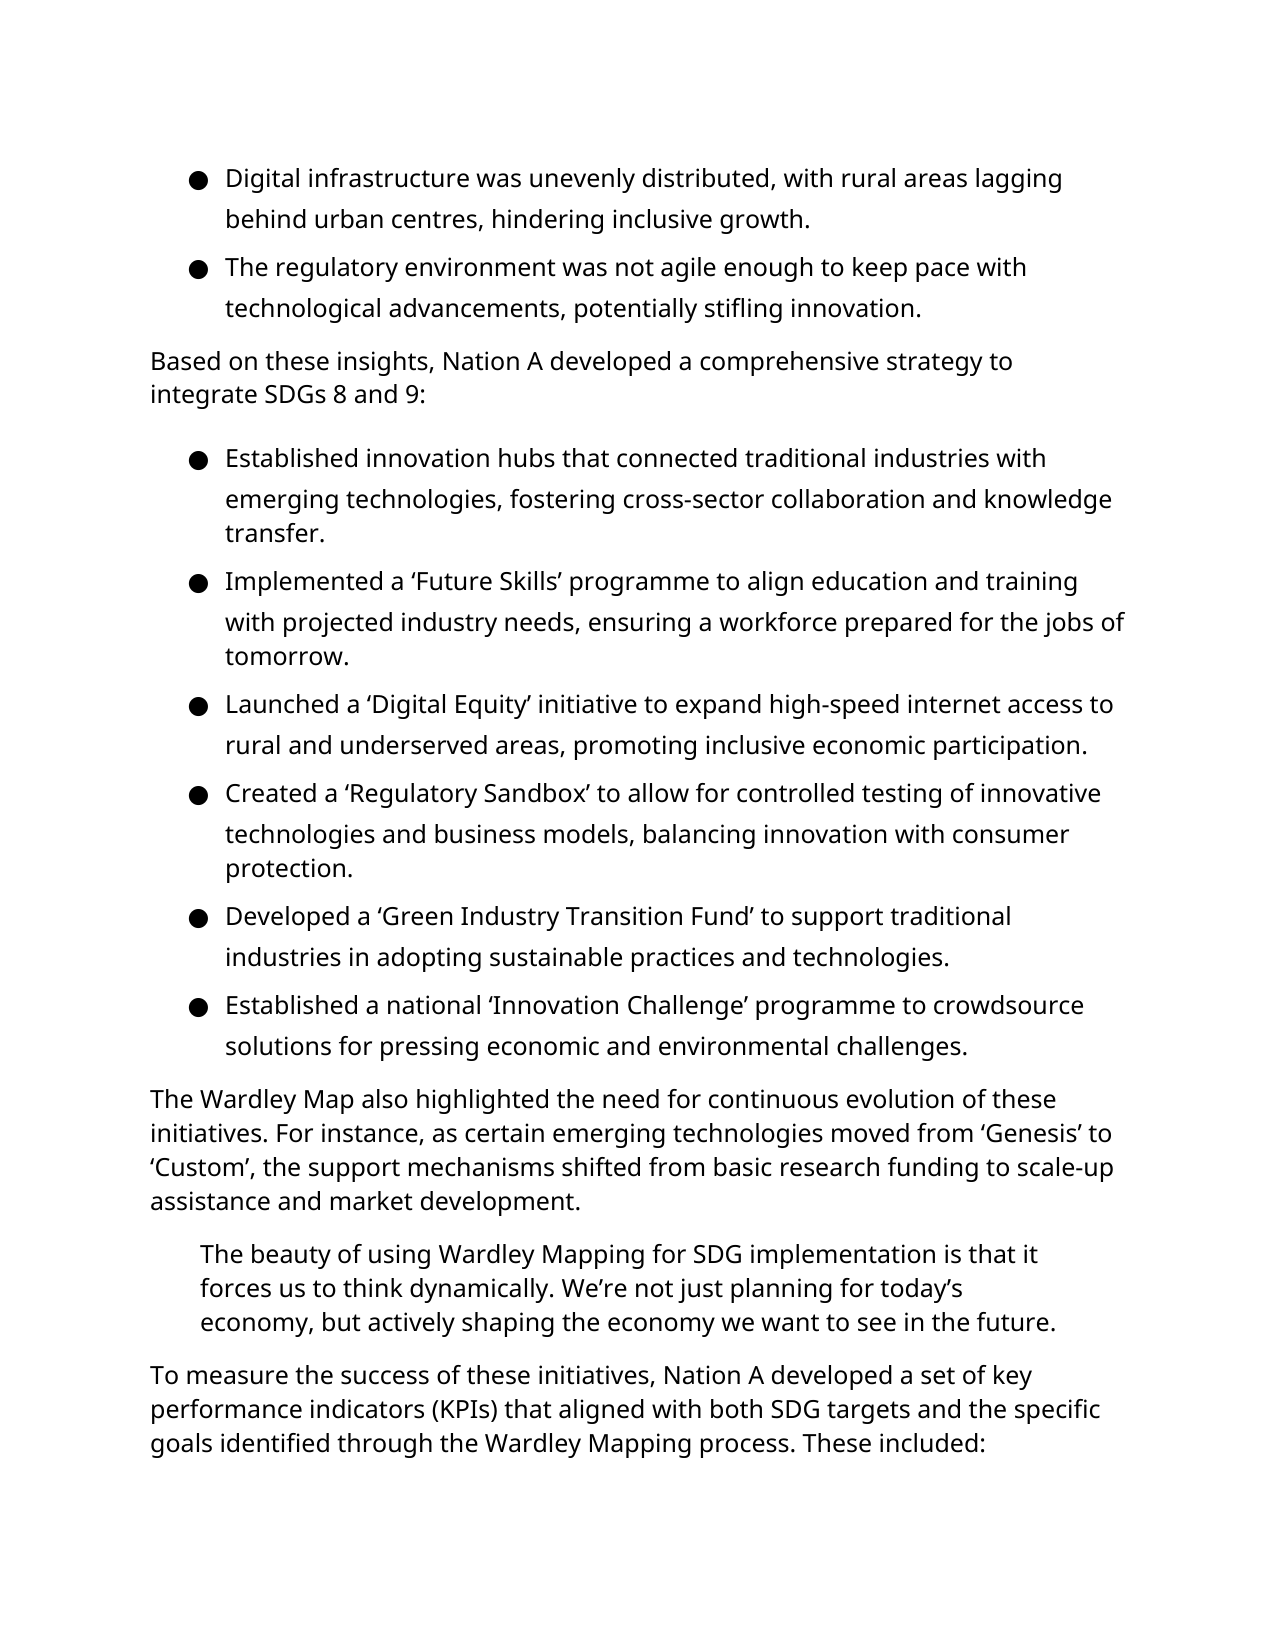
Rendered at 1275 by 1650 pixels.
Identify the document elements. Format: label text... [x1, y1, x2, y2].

list Developed a ‘Green Industry Transition Fund’ to support traditional industries in adopting sustainable practices and technologies. [187, 888, 1125, 974]
list Established innovation hubs that connected traditional industries with emerging technologies, fostering cross-sector collaboration and knowledge transfer. [187, 430, 1125, 549]
list Established a national ‘Innovation Challenge’ programme to crowdsource solutions for pressing economic and environmental challenges. [187, 977, 1125, 1063]
text The beauty of using Wardley Mapping for SDG implementation is that it forces us to think dynamically. We’re not just planning for today’s economy, but actively shaping the economy we want to see in the future. [200, 1237, 1075, 1339]
text Based on these insights, Nation A developed a comprehensive strategy to integrate SDGs 8 and 9: [150, 343, 1125, 411]
list The regulatory environment was not agile enough to keep pace with technological advancements, potentially stifling innovation. [187, 239, 1125, 324]
text To measure the success of these initiatives, Nation A developed a set of key performance indicators (KPIs) that aligned with both SDG targets and the specific goals identified through the Wardley Mapping process. These included: [150, 1357, 1125, 1460]
list Launched a ‘Digital Equity’ initiative to expand high-speed internet access to rural and underserved areas, promoting inclusive economic participation. [187, 676, 1125, 762]
list Implemented a ‘Future Skills’ programme to align education and training with projected industry needs, ensuring a workforce prepared for the jobs of tomorrow. [187, 553, 1125, 672]
text The Wardley Map also highlighted the need for continuous evolution of these initiatives. For instance, as certain emerging technologies moved from ‘Genesis’ to ‘Custom’, the support mechanisms shifted from basic research funding to scale-up assistance and market development. [150, 1082, 1125, 1218]
list Digital infrastructure was unevenly distributed, with rural areas lagging behind urban centres, hindering inclusive growth. [187, 150, 1125, 235]
list Created a ‘Regulatory Sandbox’ to allow for controlled testing of innovative technologies and business models, balancing innovation with consumer protection. [187, 765, 1125, 885]
